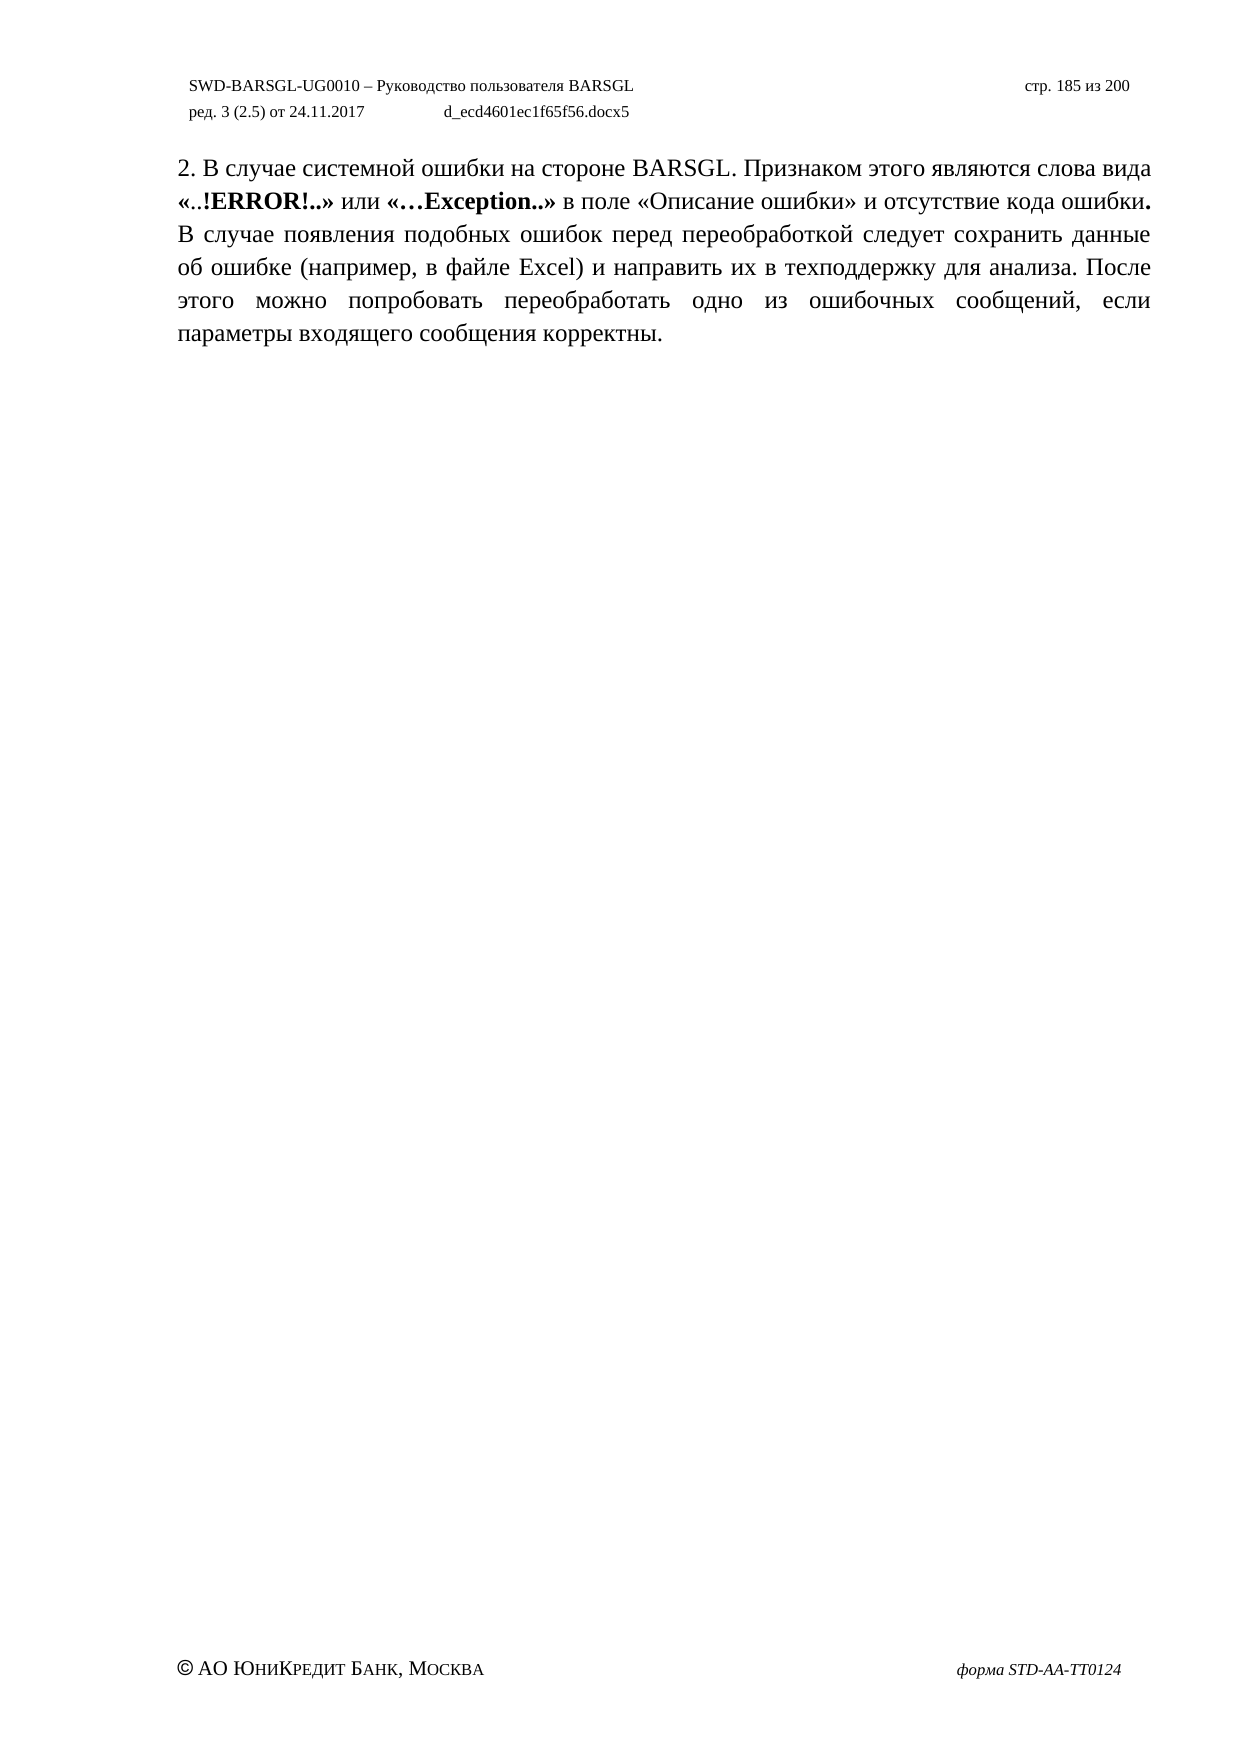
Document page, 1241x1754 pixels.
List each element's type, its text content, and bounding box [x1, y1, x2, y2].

text 2. В случае системной ошибки на стороне BARSGL. Признаком этого являются слова вида «..!ERROR!..» или «…Exception..» в поле «Описание ошибки» и отсутствие кода ошибки. В случае появления подобных ошибок перед переобработкой следует сохранить данные об ошибке (например, в файле Excel) и направить их в техподдержку для анализа. После этого можно попробовать переобработать одно из ошибочных сообщений, если параметры входящего сообщения корректны. [177, 153, 1152, 347]
